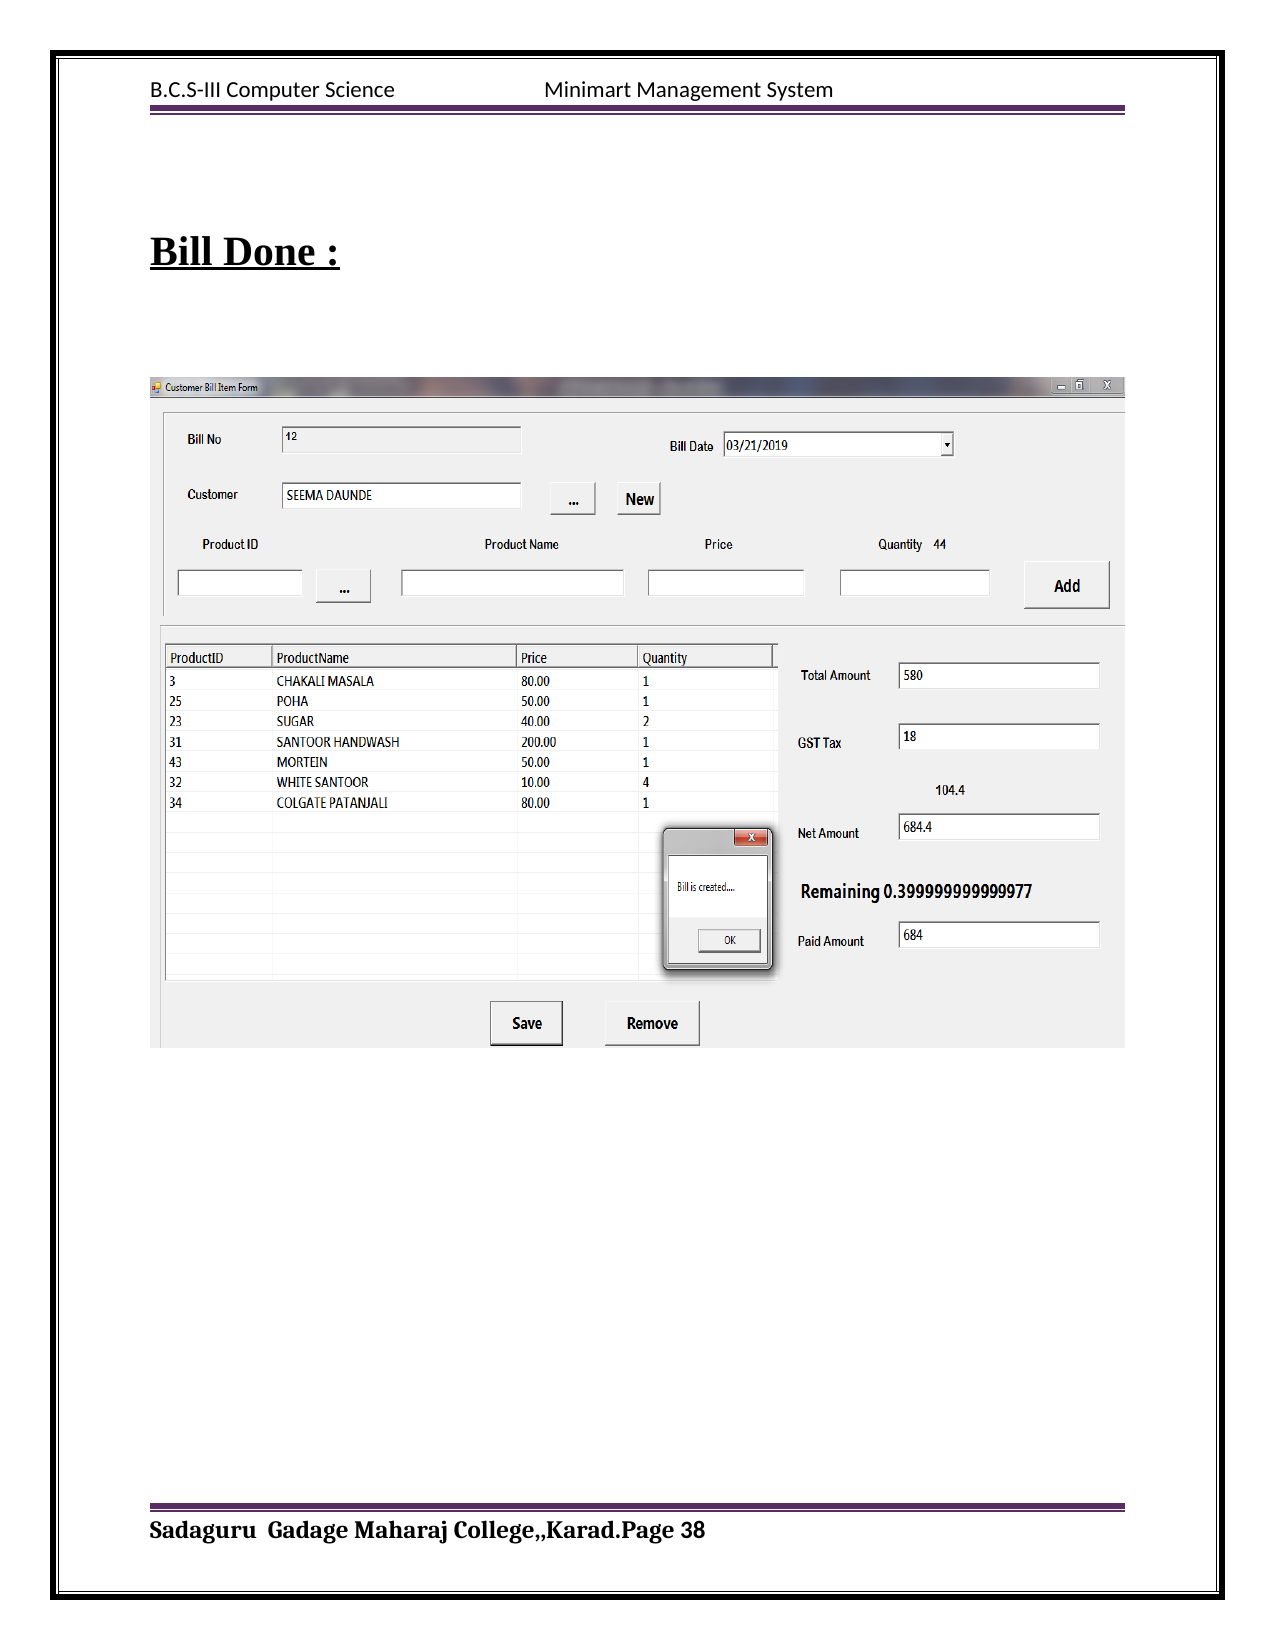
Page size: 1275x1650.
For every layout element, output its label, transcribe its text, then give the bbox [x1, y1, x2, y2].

text Bill Done : [150, 226, 1125, 274]
picture [150, 377, 1126, 1048]
